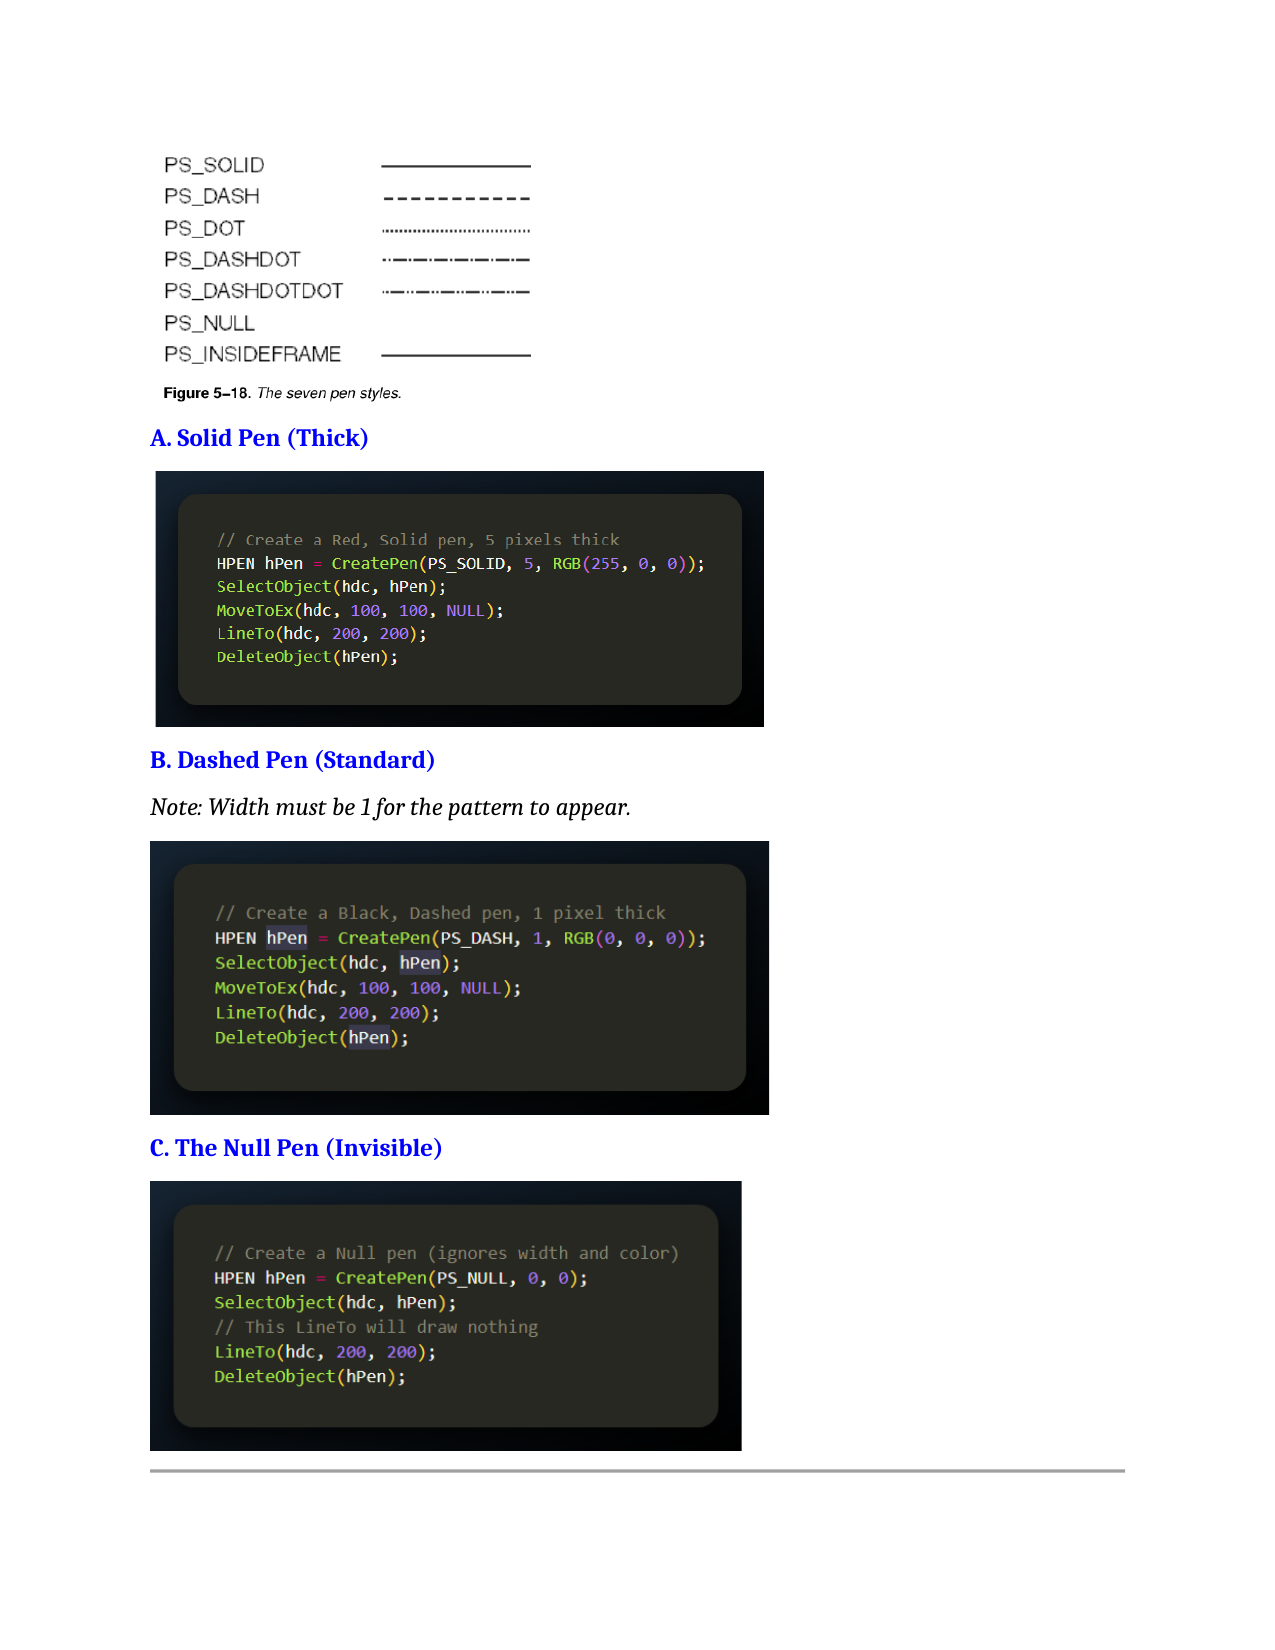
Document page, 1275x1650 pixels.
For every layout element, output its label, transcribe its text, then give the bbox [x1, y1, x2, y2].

picture [150, 150, 583, 406]
text A. Solid Pen (Thick) [150, 424, 1125, 453]
text Note: Width must be 1 for the pattern to appear. [150, 793, 1125, 822]
picture [150, 1181, 742, 1451]
text B. Dashed Pen (Standard) [150, 746, 1125, 774]
picture [155, 471, 764, 727]
text C. The Null Pen (Invisible) [150, 1134, 1125, 1163]
picture [150, 841, 770, 1115]
